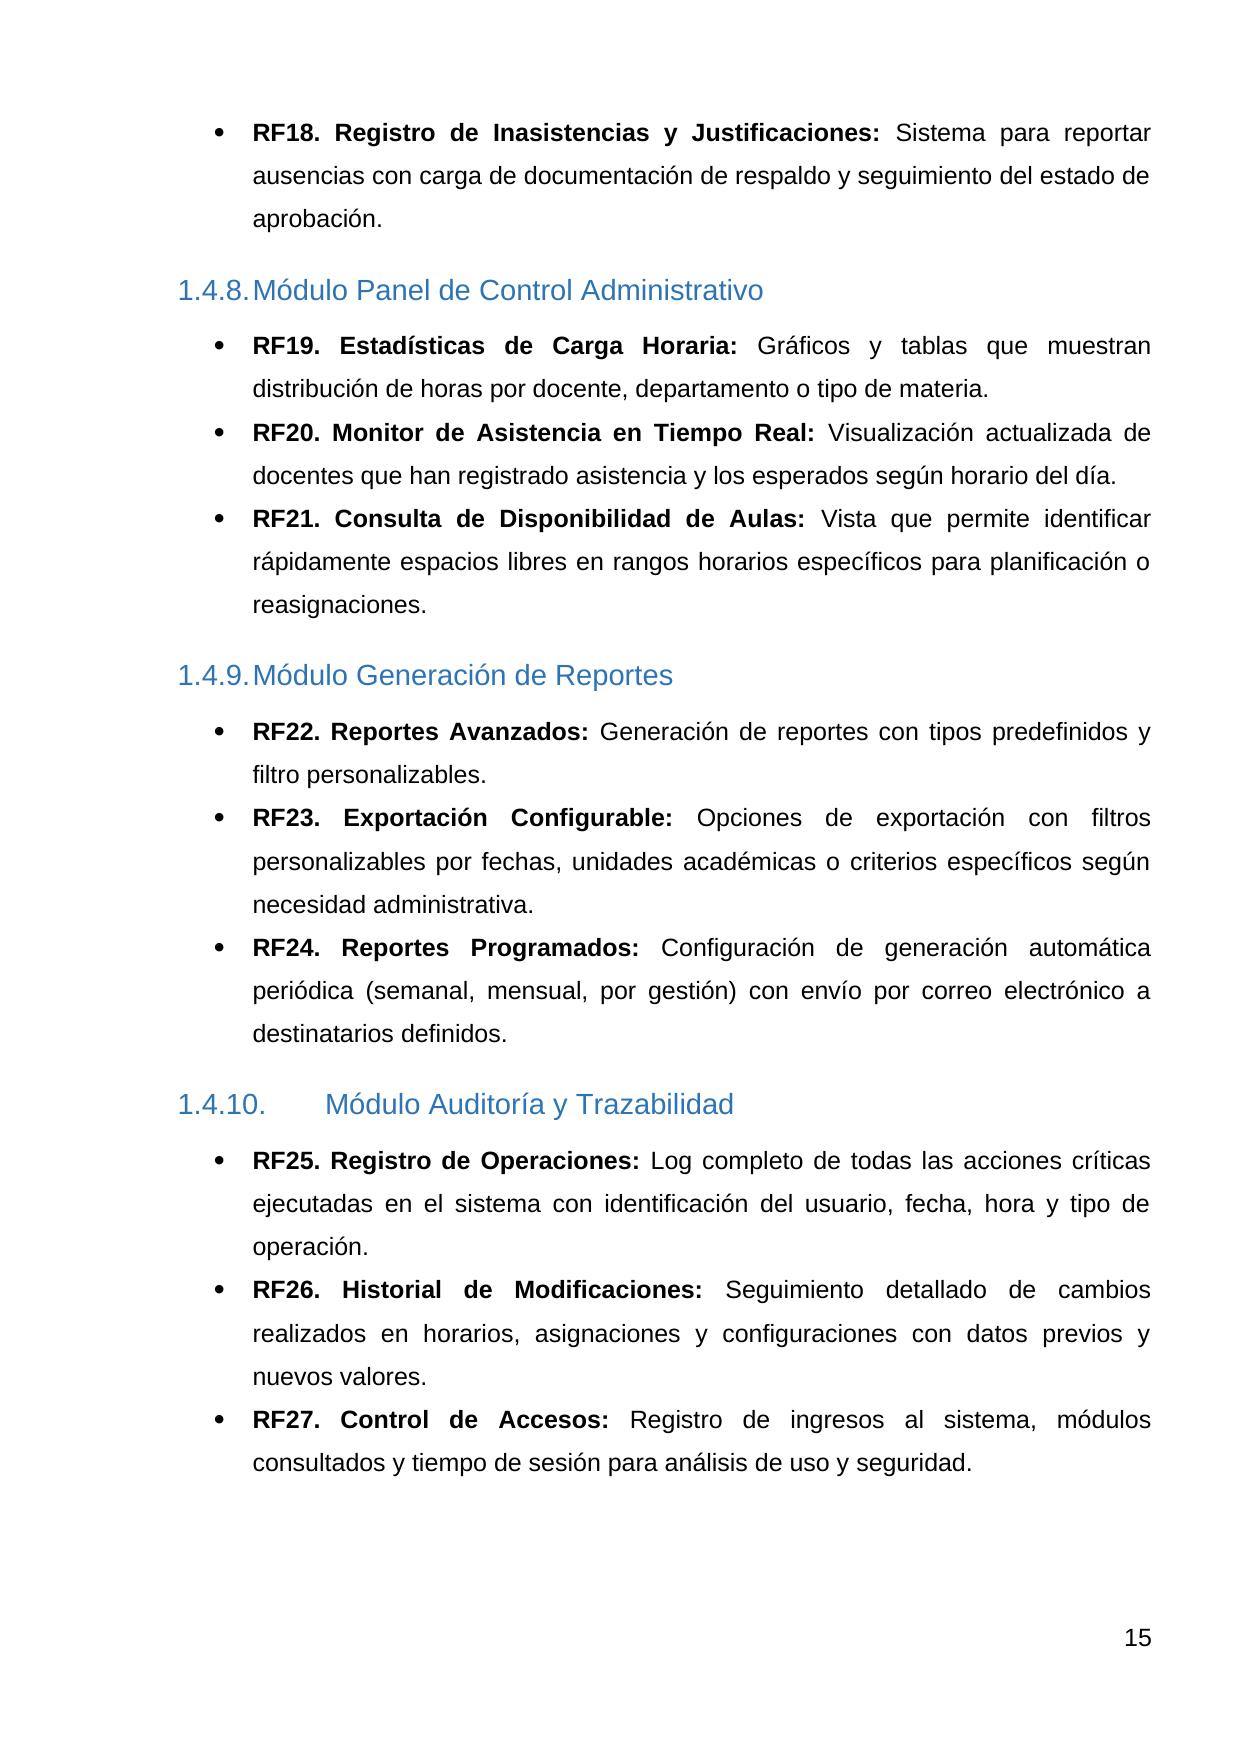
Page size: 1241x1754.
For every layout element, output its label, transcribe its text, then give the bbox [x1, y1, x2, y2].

list RF22. Reportes Avanzados: Generación de reportes con tipos predefinidos y filtro personalizables. [215, 717, 1152, 789]
subtitle Módulo Auditoría y Trazabilidad [177, 1087, 1152, 1121]
list RF21. Consulta de Disponibilidad de Aulas: Vista que permite identificar rápidamente espacios libres en rangos horarios específicos para planificación o reasignaciones. [215, 504, 1152, 619]
list RF26. Historial de Modificaciones: Seguimiento detallado de cambios realizados en horarios, asignaciones y configuraciones con datos previos y nuevos valores. [215, 1276, 1152, 1391]
list RF25. Registro de Operaciones: Log completo de todas las acciones críticas ejecutadas en el sistema con identificación del usuario, fecha, hora y tipo de operación. [215, 1146, 1152, 1261]
list RF27. Control de Accesos: Registro de ingresos al sistema, módulos consultados y tiempo de sesión para análisis de uso y seguridad. [215, 1405, 1152, 1477]
list RF24. Reportes Programados: Configuración de generación automática periódica (semanal, mensual, por gestión) con envío por correo electrónico a destinatarios definidos. [215, 933, 1152, 1048]
list RF23. Exportación Configurable: Opciones de exportación con filtros personalizables por fechas, unidades académicas o criterios específicos según necesidad administrativa. [215, 803, 1152, 918]
list RF19. Estadísticas de Carga Horaria: Gráficos y tablas que muestran distribución de horas por docente, departamento o tipo de materia. [215, 331, 1152, 403]
subtitle Módulo Panel de Control Administrativo [177, 273, 1152, 306]
list RF20. Monitor de Asistencia en Tiempo Real: Visualización actualizada de docentes que han registrado asistencia y los esperados según horario del día. [215, 418, 1152, 489]
subtitle Módulo Generación de Reportes [177, 658, 1152, 692]
list RF18. Registro de Inasistencias y Justificaciones: Sistema para reportar ausencias con carga de documentación de respaldo y seguimiento del estado de aprobación. [215, 118, 1152, 233]
